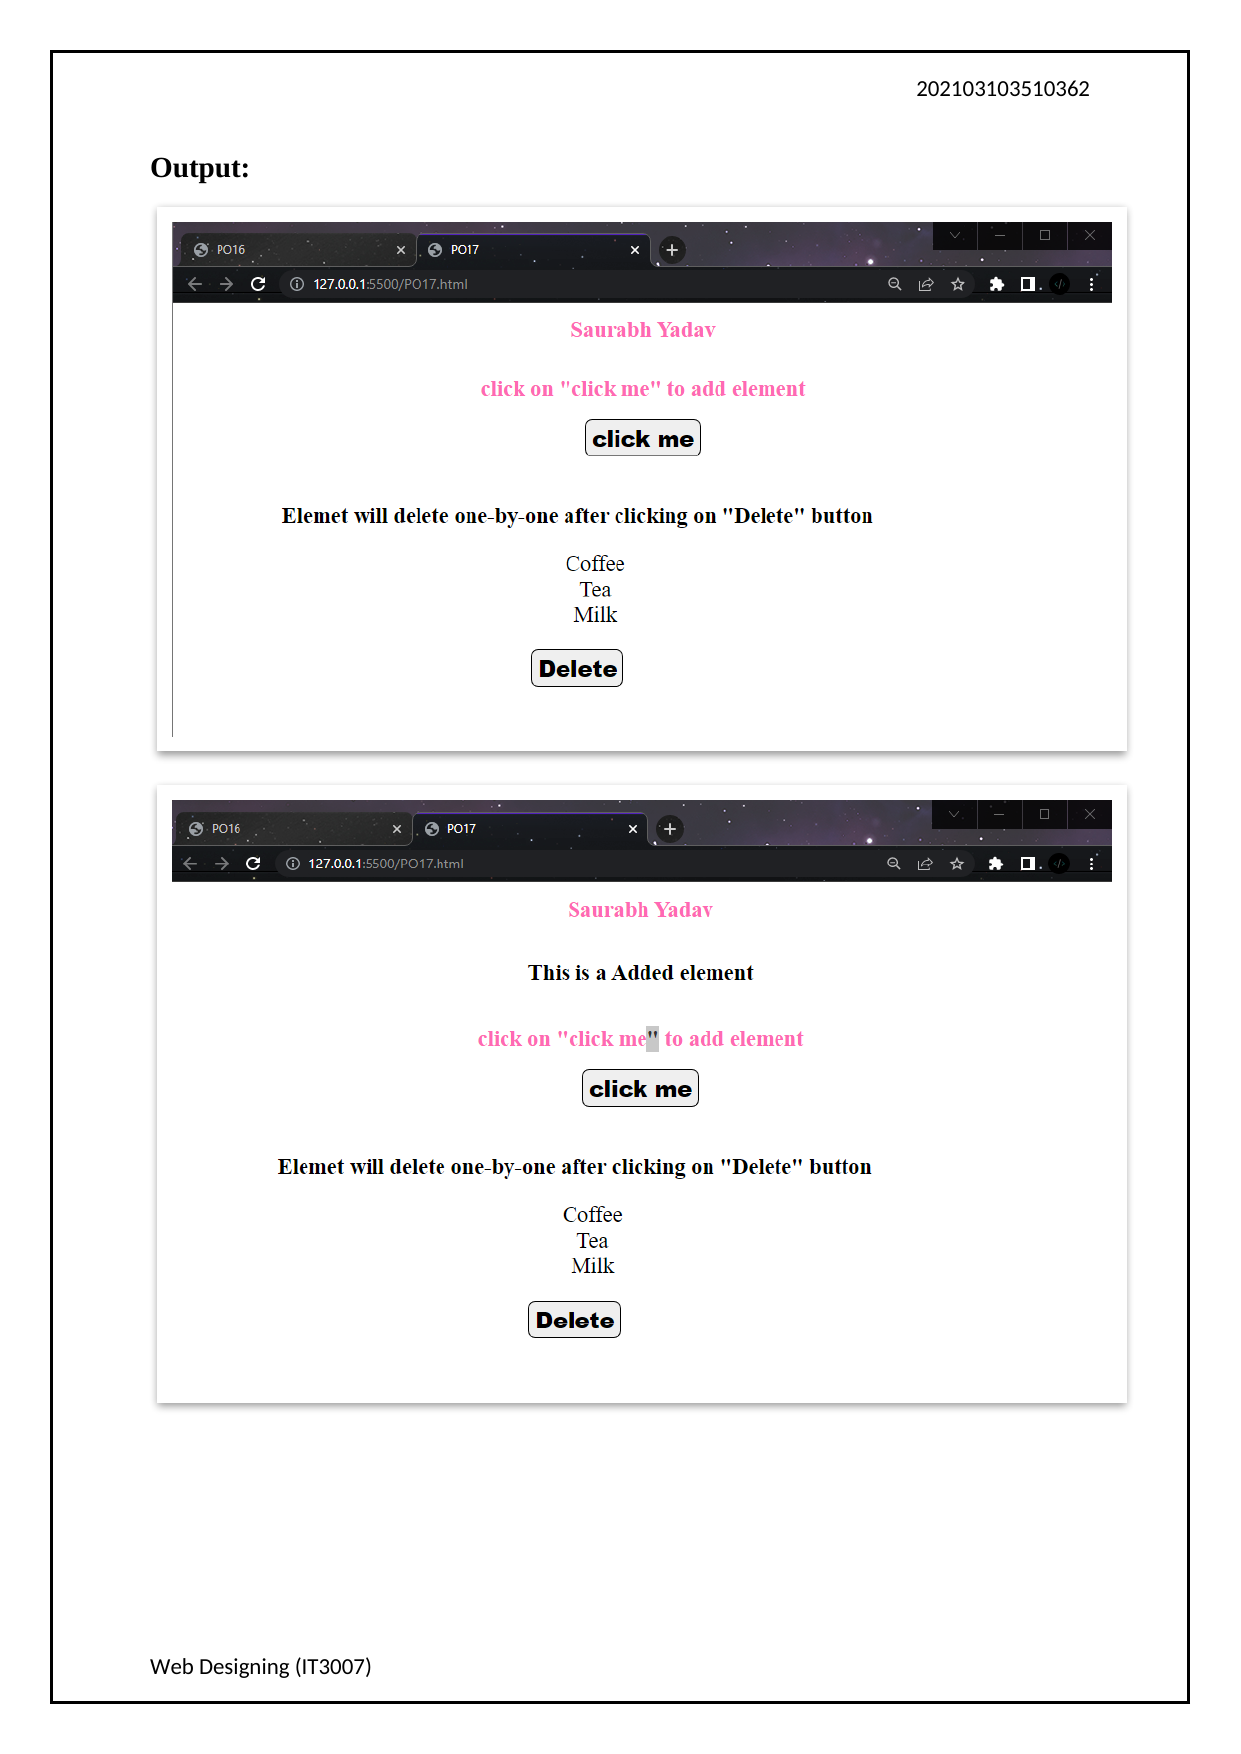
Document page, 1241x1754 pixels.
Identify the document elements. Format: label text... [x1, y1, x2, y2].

picture [172, 222, 1112, 737]
picture [172, 800, 1112, 1388]
text Output: [150, 150, 1090, 183]
